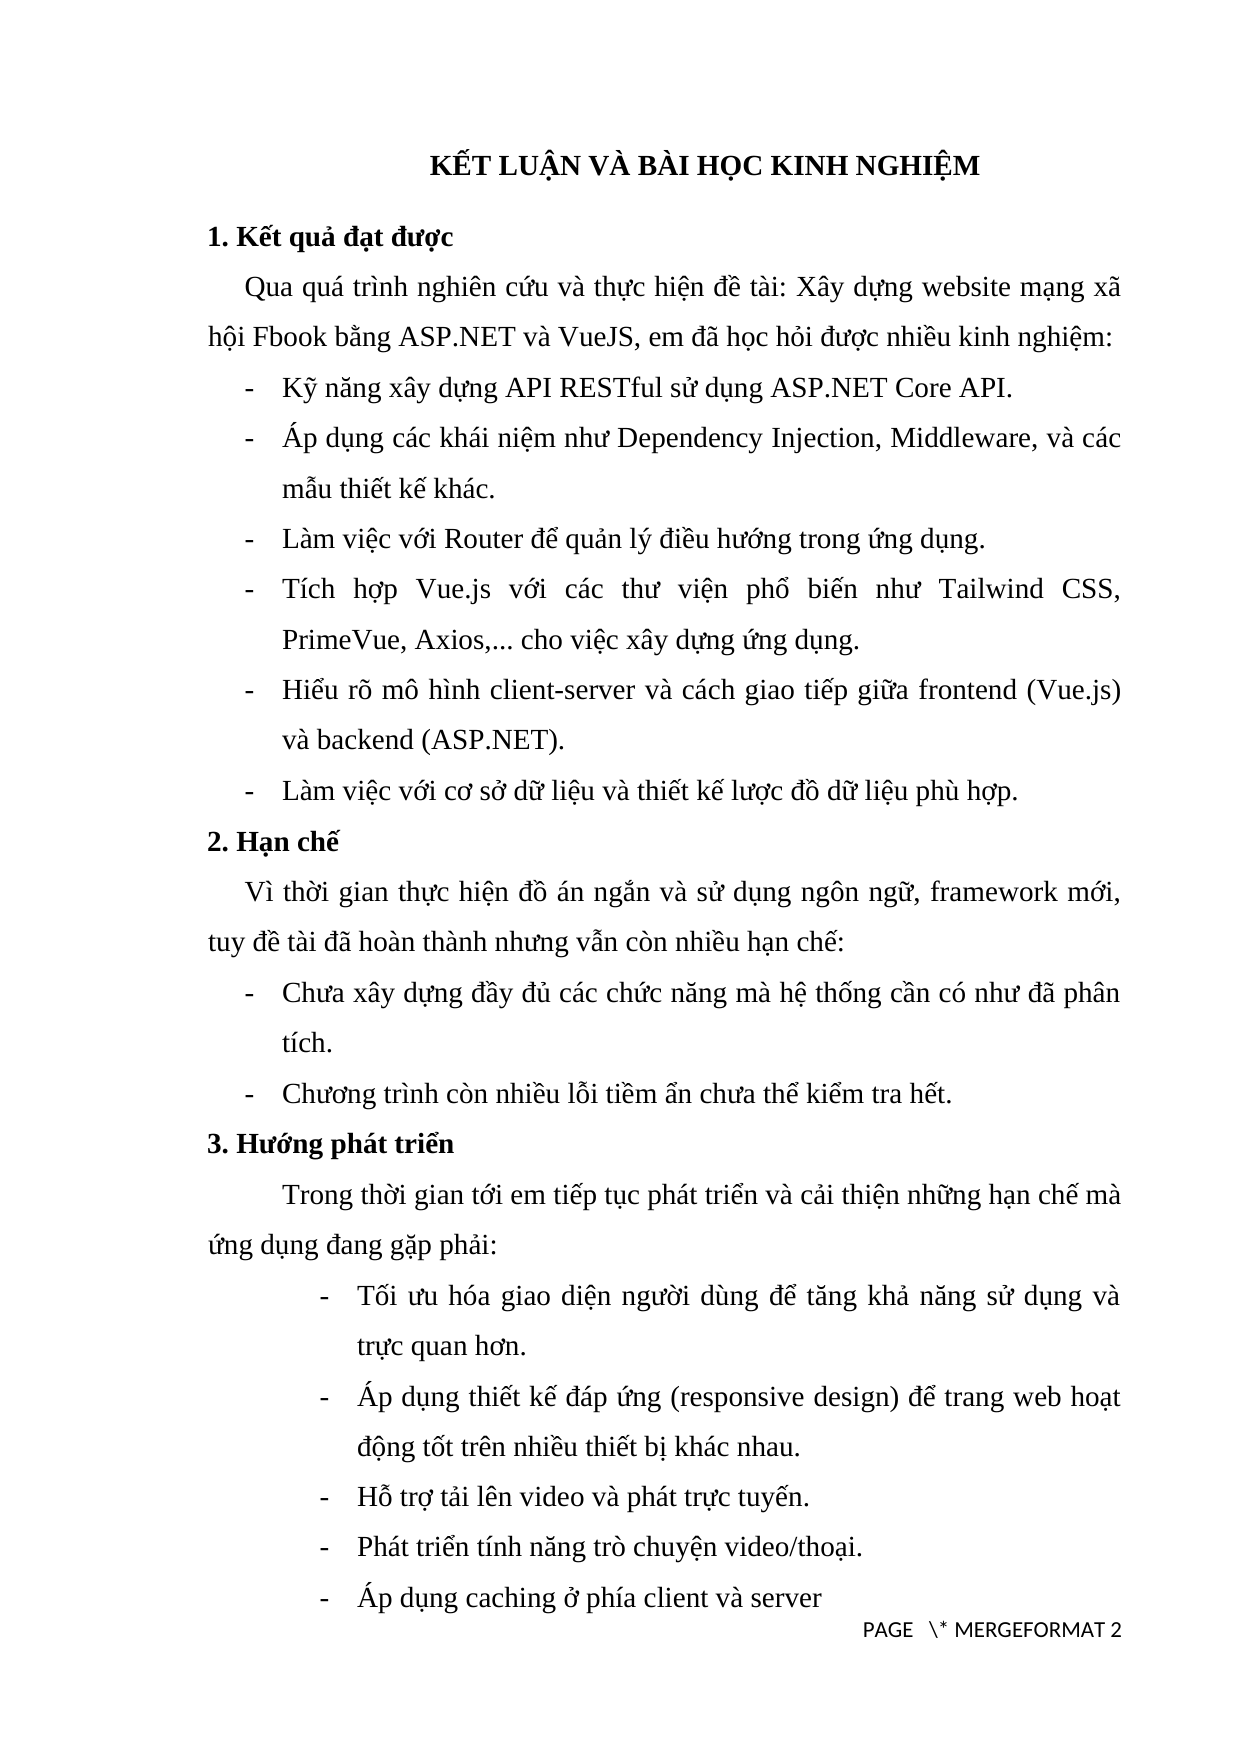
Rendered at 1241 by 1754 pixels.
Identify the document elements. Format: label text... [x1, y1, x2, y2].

text Qua quá trình nghiên cứu và thực hiện đề tài: Xây dựng website mạng xã hội Fbook bằng ASP.NET và VueJS, em đã học hỏi được nhiều kinh nghiệm: [208, 269, 1122, 353]
list Áp dụng các khái niệm như Dependency Injection, Middleware, và các mẫu thiết kế khác. [244, 421, 1122, 504]
list Áp dụng caching ở phía client và server [319, 1580, 1122, 1613]
list Hỗ trợ tải lên video và phát trực tuyến. [319, 1479, 1122, 1513]
list Kỹ năng xây dựng API RESTful sử dụng ASP.NET Core API. [244, 370, 1122, 404]
list Phát triển tính năng trò chuyện video/thoại. [319, 1529, 1122, 1563]
subtitle 3. Hướng phát triển [207, 1127, 1122, 1160]
subtitle 2. Hạn chế [207, 824, 1122, 857]
list Chương trình còn nhiều lỗi tiềm ẩn chưa thể kiểm tra hết. [244, 1076, 1122, 1109]
list Làm việc với Router để quản lý điều hướng trong ứng dụng. [244, 521, 1122, 555]
list Chưa xây dựng đầy đủ các chức năng mà hệ thống cần có như đã phân tích. [244, 975, 1122, 1059]
list Làm việc với cơ sở dữ liệu và thiết kế lược đồ dữ liệu phù hợp. [244, 773, 1122, 806]
list Tối ưu hóa giao diện người dùng để tăng khả năng sử dụng và trực quan hơn. [319, 1278, 1122, 1362]
list Áp dụng thiết kế đáp ứng (responsive design) để trang web hoạt động tốt trên nhiều thiết bị khác nhau. [319, 1379, 1122, 1462]
text Trong thời gian tới em tiếp tục phát triển và cải thiện những hạn chế mà ứng dụng đang gặp phải: [208, 1177, 1122, 1261]
subtitle KẾT LUẬN VÀ BÀI HỌC KINH NGHIỆM [429, 148, 1122, 181]
list Hiểu rõ mô hình client-server và cách giao tiếp giữa frontend (Vue.js) và backend (ASP.NET). [244, 672, 1122, 756]
subtitle 1. Kết quả đạt được [207, 219, 1122, 252]
text Vì thời gian thực hiện đồ án ngắn và sử dụng ngôn ngữ, framework mới, tuy đề tài đã hoàn thành nhưng vẫn còn nhiều hạn chế: [208, 874, 1122, 958]
list Tích hợp Vue.js với các thư viện phổ biến như Tailwind CSS, PrimeVue, Axios,... cho việc xây dựng ứng dụng. [244, 572, 1122, 655]
